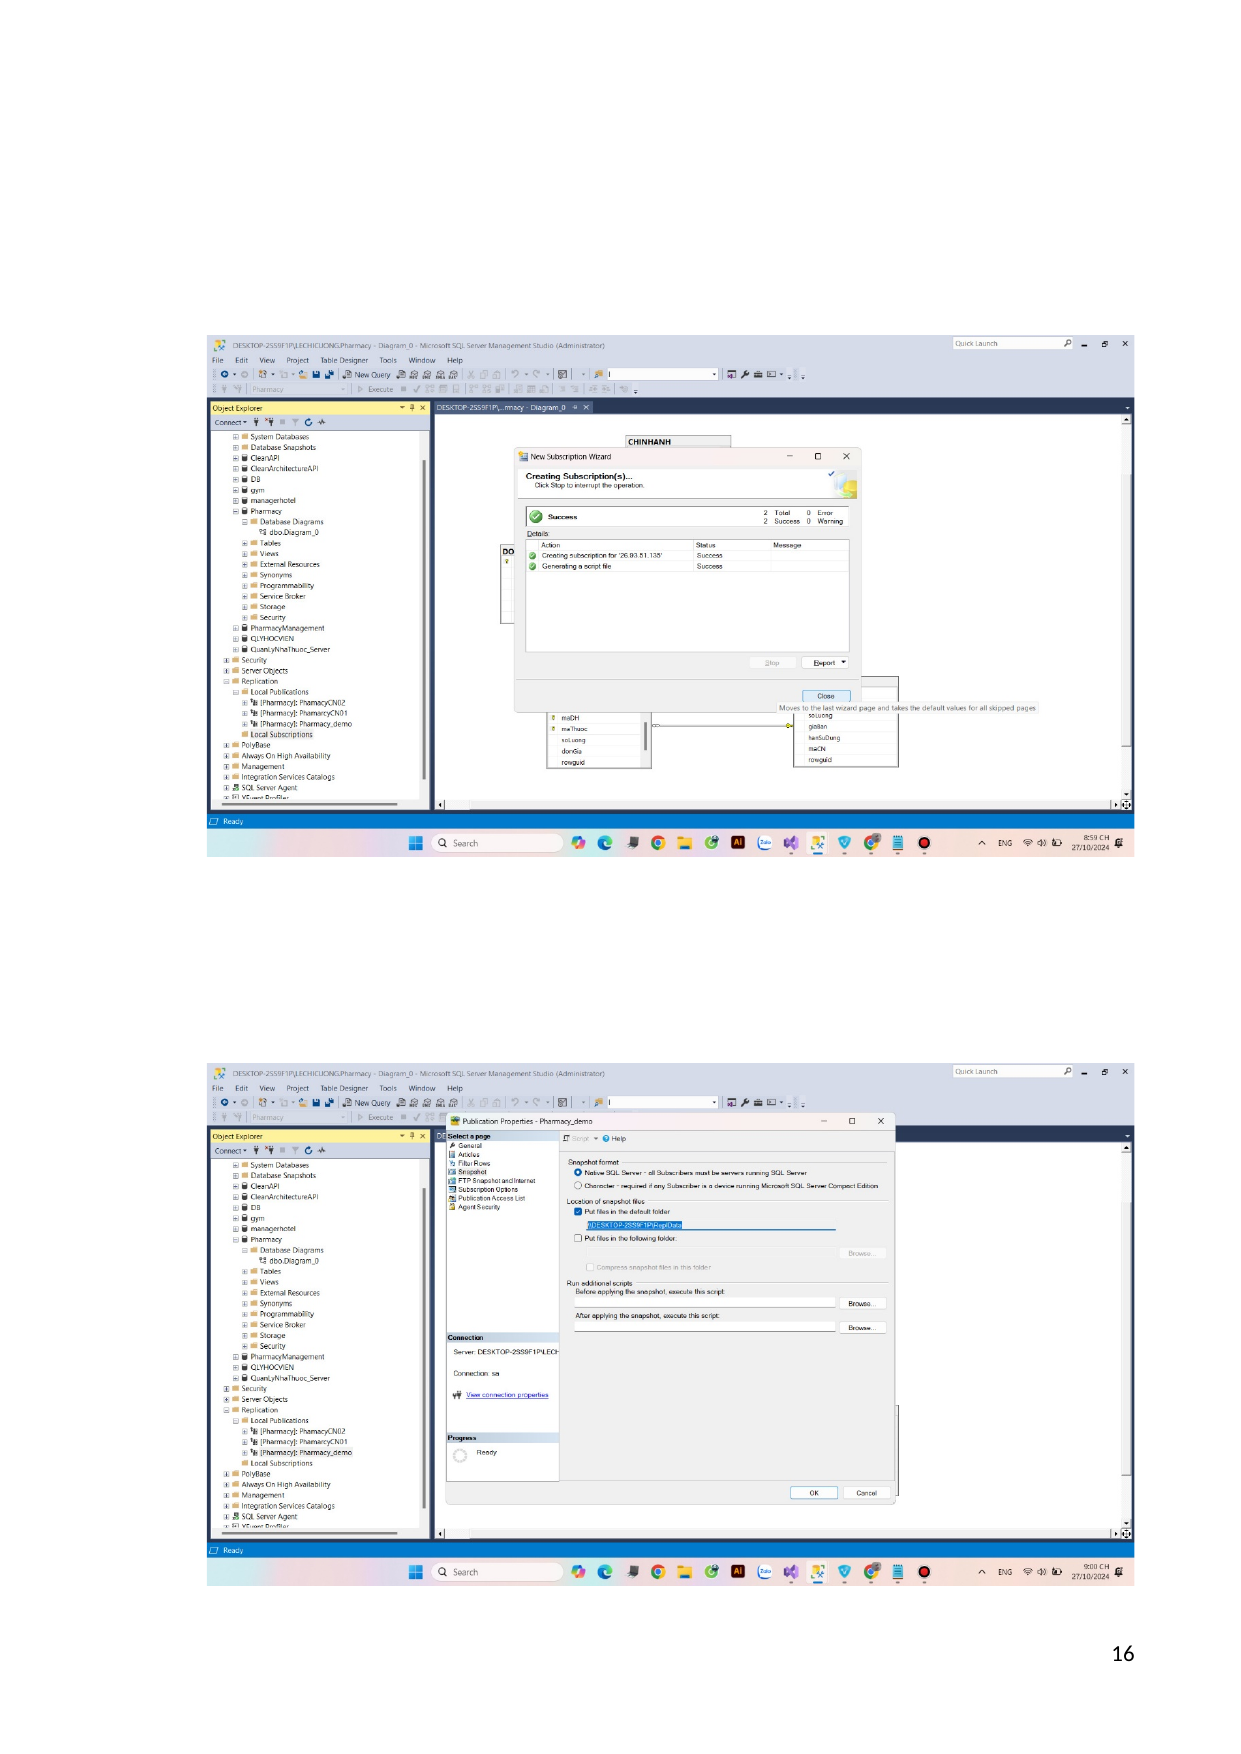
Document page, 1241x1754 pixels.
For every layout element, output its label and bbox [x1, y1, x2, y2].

picture [206, 1063, 1135, 1586]
picture [206, 335, 1135, 857]
